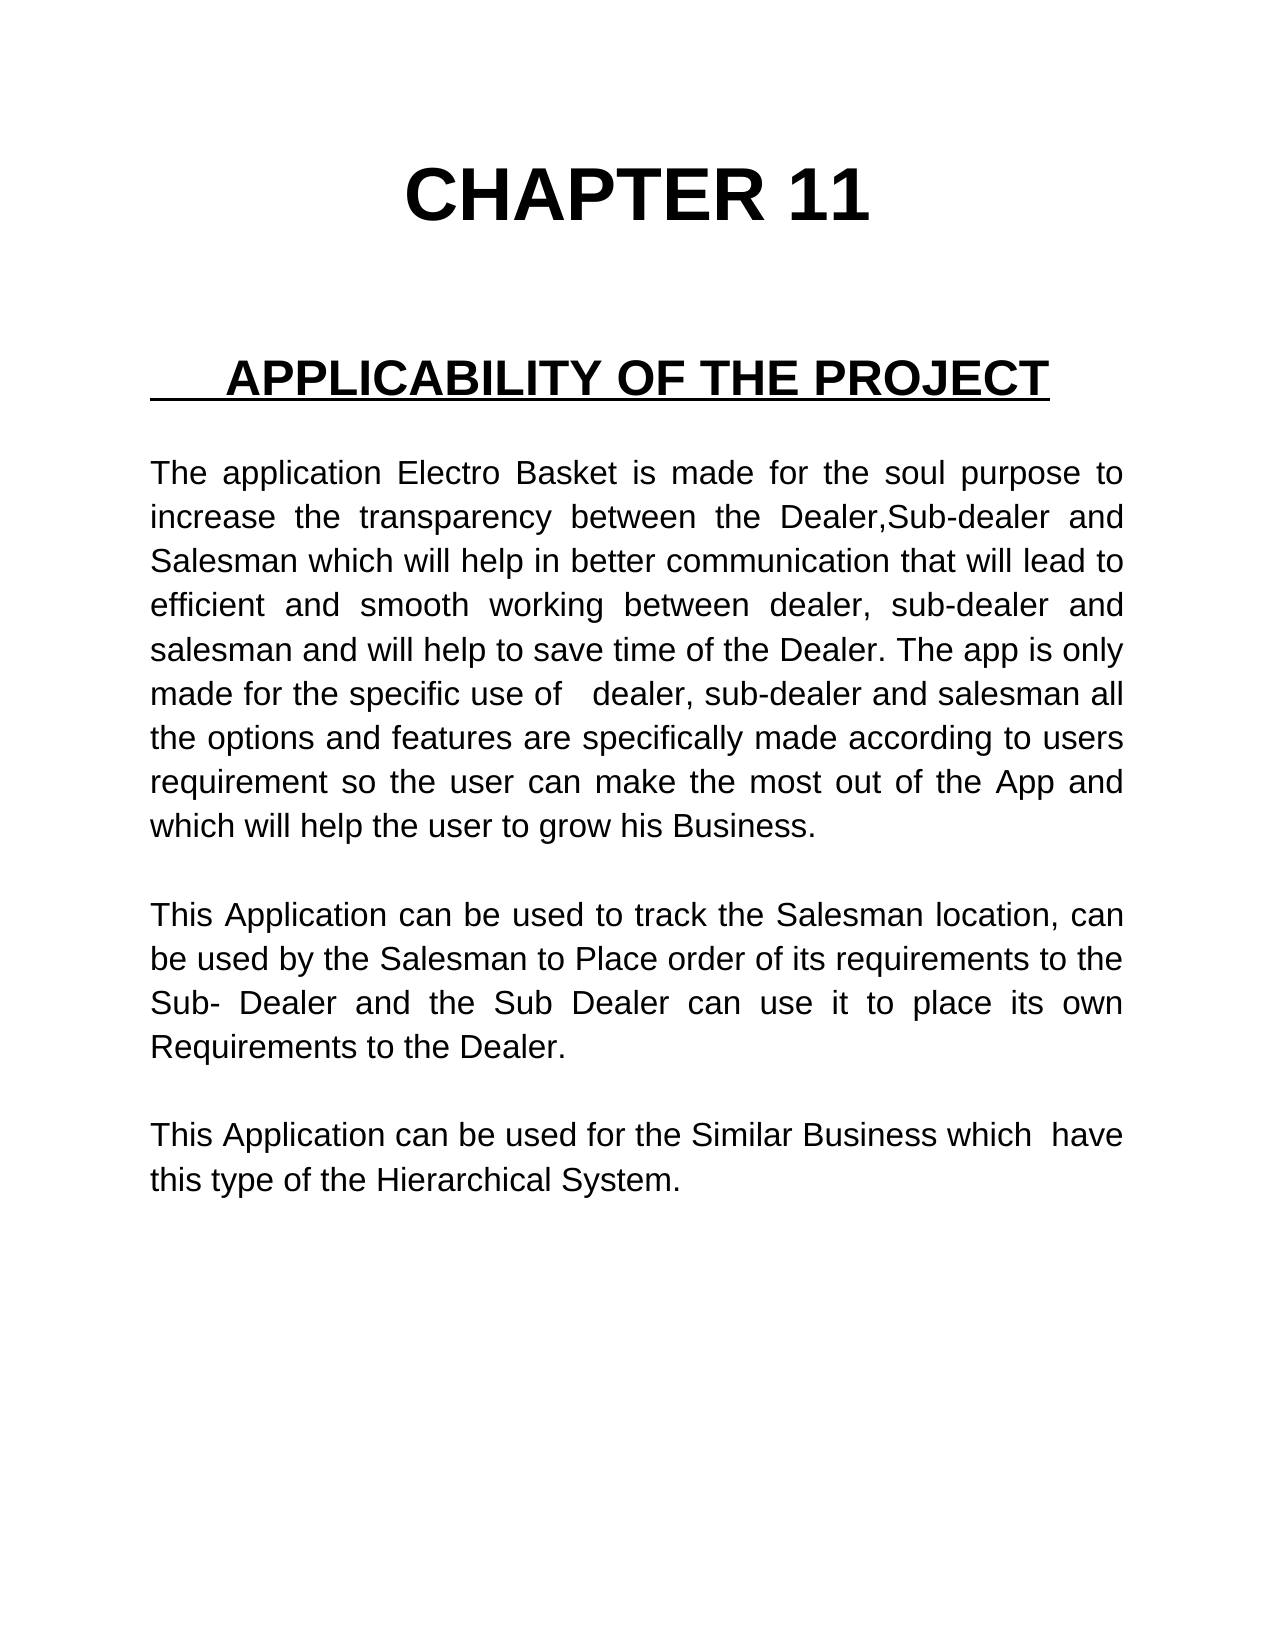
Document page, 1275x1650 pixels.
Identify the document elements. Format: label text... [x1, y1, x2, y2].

text This Application can be used for the Similar Business which have this type of the Hierarchical System. [150, 1115, 1125, 1198]
text The application Electro Basket is made for the soul purpose to increase the transparency between the Dealer,Sub-dealer and Salesman which will help in better communication that will lead to efficient and smooth working between dealer, sub-dealer and salesman and will help to save time of the Dealer. The app is only made for the specific use of dealer, sub-dealer and salesman all the options and features are specifically made according to users requirement so the user can make the most out of the App and which will help the user to grow his Business. [150, 453, 1125, 845]
text CHAPTER 11 [150, 150, 1125, 236]
text This Application can be used to track the Salesman location, can be used by the Salesman to Place order of its requirements to the Sub- Dealer and the Sub Dealer can use it to place its own Requirements to the Dealer. [150, 894, 1125, 1066]
text APPLICABILITY OF THE PROJECT [150, 348, 1125, 406]
